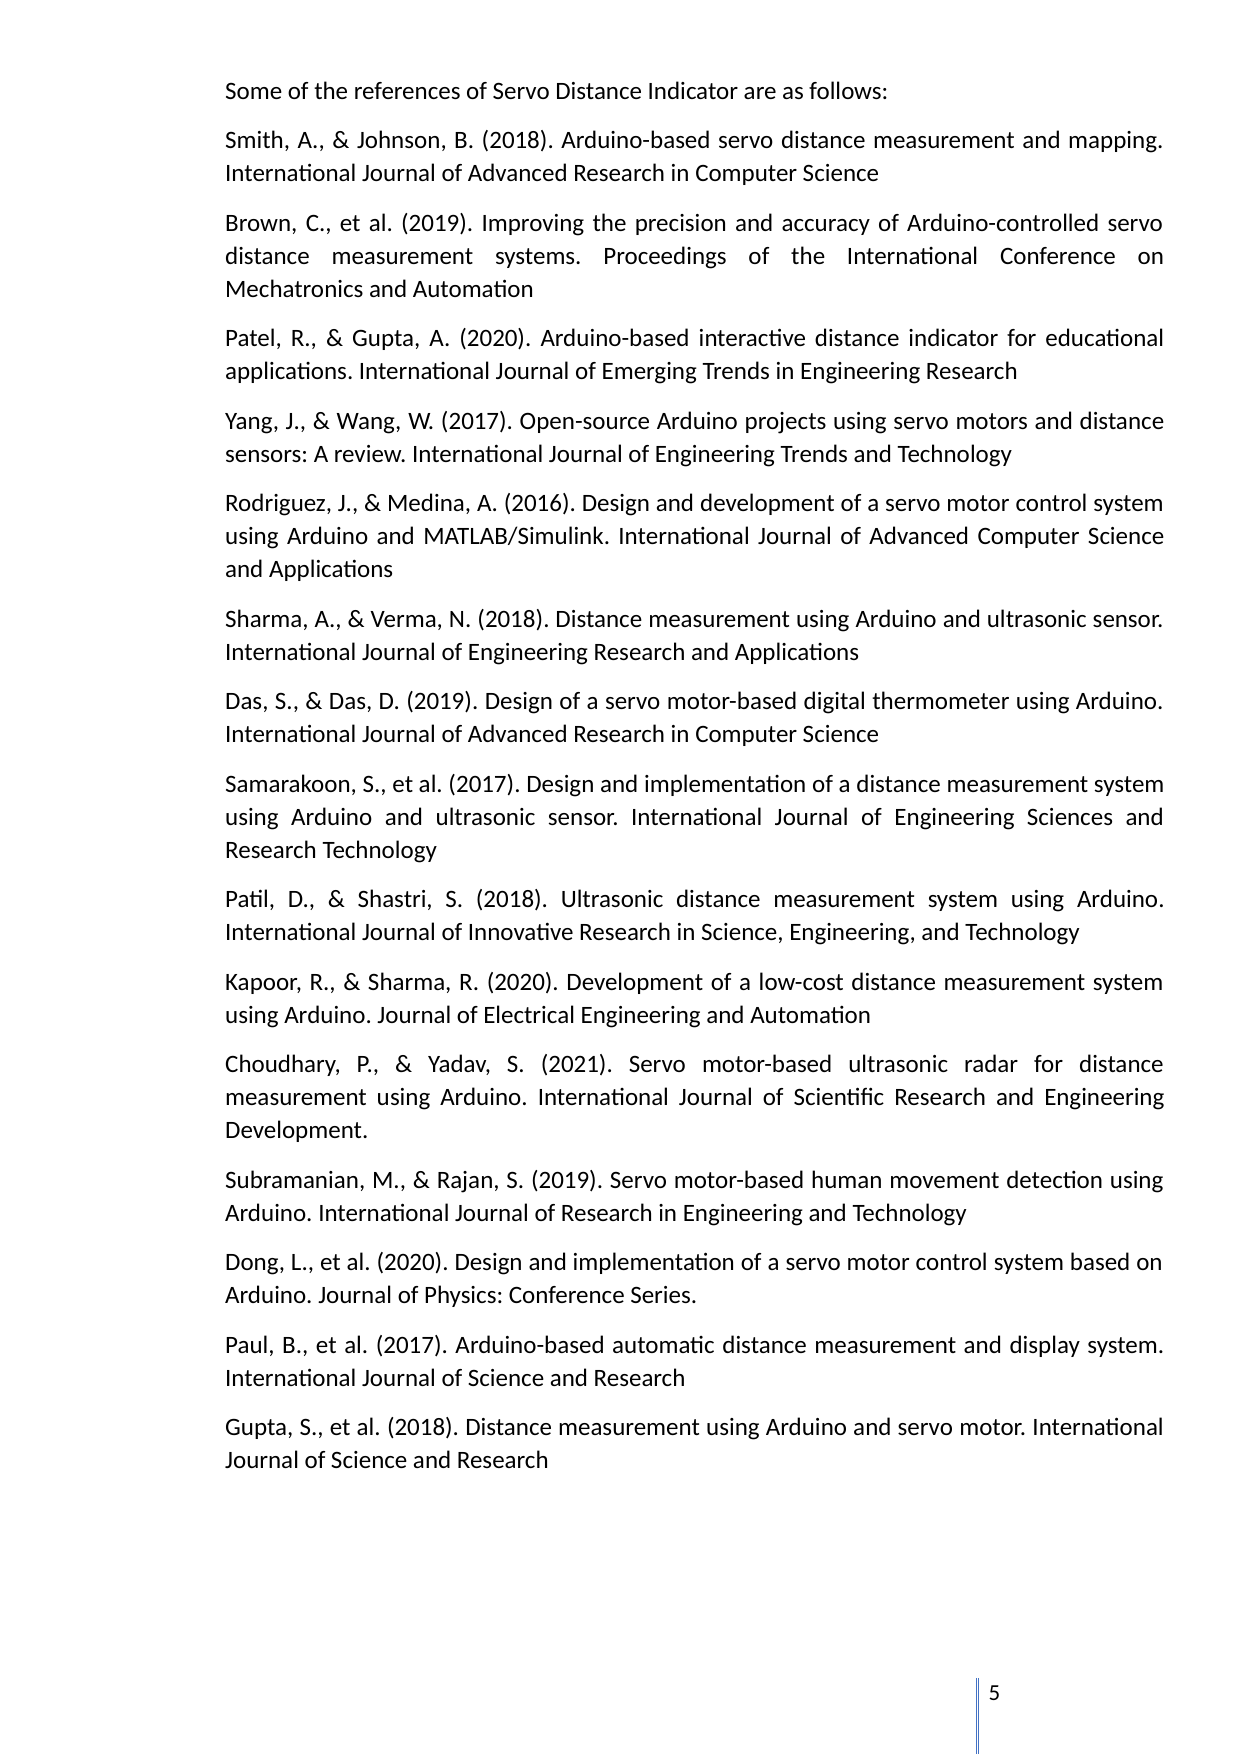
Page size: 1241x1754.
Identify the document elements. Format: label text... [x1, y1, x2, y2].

text Paul, B., et al. (2017). Arduino-based automatic distance measurement and display system. International Journal of Science and Research [225, 1329, 1165, 1392]
text Brown, C., et al. (2019). Improving the precision and accuracy of Arduino-controlled servo distance measurement systems. Proceedings of the International Conference on Mechatronics and Automation [225, 207, 1165, 303]
text Kapoor, R., & Sharma, R. (2020). Development of a low-cost distance measurement system using Arduino. Journal of Electrical Engineering and Automation [225, 966, 1165, 1029]
text Smith, A., & Johnson, B. (2018). Arduino-based servo distance measurement and mapping. International Journal of Advanced Research in Computer Science [225, 124, 1165, 188]
text Sharma, A., & Verma, N. (2018). Distance measurement using Arduino and ultrasonic sensor. International Journal of Engineering Research and Applications [225, 603, 1165, 666]
text Gupta, S., et al. (2018). Distance measurement using Arduino and servo motor. International Journal of Science and Research [225, 1411, 1165, 1475]
text Subramanian, M., & Rajan, S. (2019). Servo motor-based human movement detection using Arduino. International Journal of Research in Engineering and Technology [225, 1164, 1165, 1227]
text Patel, R., & Gupta, A. (2020). Arduino-based interactive distance indicator for educational applications. International Journal of Emerging Trends in Engineering Research [225, 322, 1165, 386]
text Yang, J., & Wang, W. (2017). Open-source Arduino projects using servo motors and distance sensors: A review. International Journal of Engineering Trends and Technology [225, 405, 1165, 468]
text Some of the references of Servo Distance Indicator are as follows: [225, 75, 1165, 106]
text Samarakoon, S., et al. (2017). Design and implementation of a distance measurement system using Arduino and ultrasonic sensor. International Journal of Engineering Sciences and Research Technology [225, 768, 1165, 864]
text Dong, L., et al. (2020). Design and implementation of a servo motor control system based on Arduino. Journal of Physics: Conference Series. [225, 1246, 1165, 1310]
text Choudhary, P., & Yadav, S. (2021). Servo motor-based ultrasonic radar for distance measurement using Arduino. International Journal of Scientific Research and Engineering Development. [225, 1048, 1165, 1145]
text Rodriguez, J., & Medina, A. (2016). Design and development of a servo motor control system using Arduino and MATLAB/Simulink. International Journal of Advanced Computer Science and Applications [225, 487, 1165, 584]
text Das, S., & Das, D. (2019). Design of a servo motor-based digital thermometer using Arduino. International Journal of Advanced Research in Computer Science [225, 685, 1165, 749]
text Patil, D., & Shastri, S. (2018). Ultrasonic distance measurement system using Arduino. International Journal of Innovative Research in Science, Engineering, and Technology [225, 883, 1165, 947]
